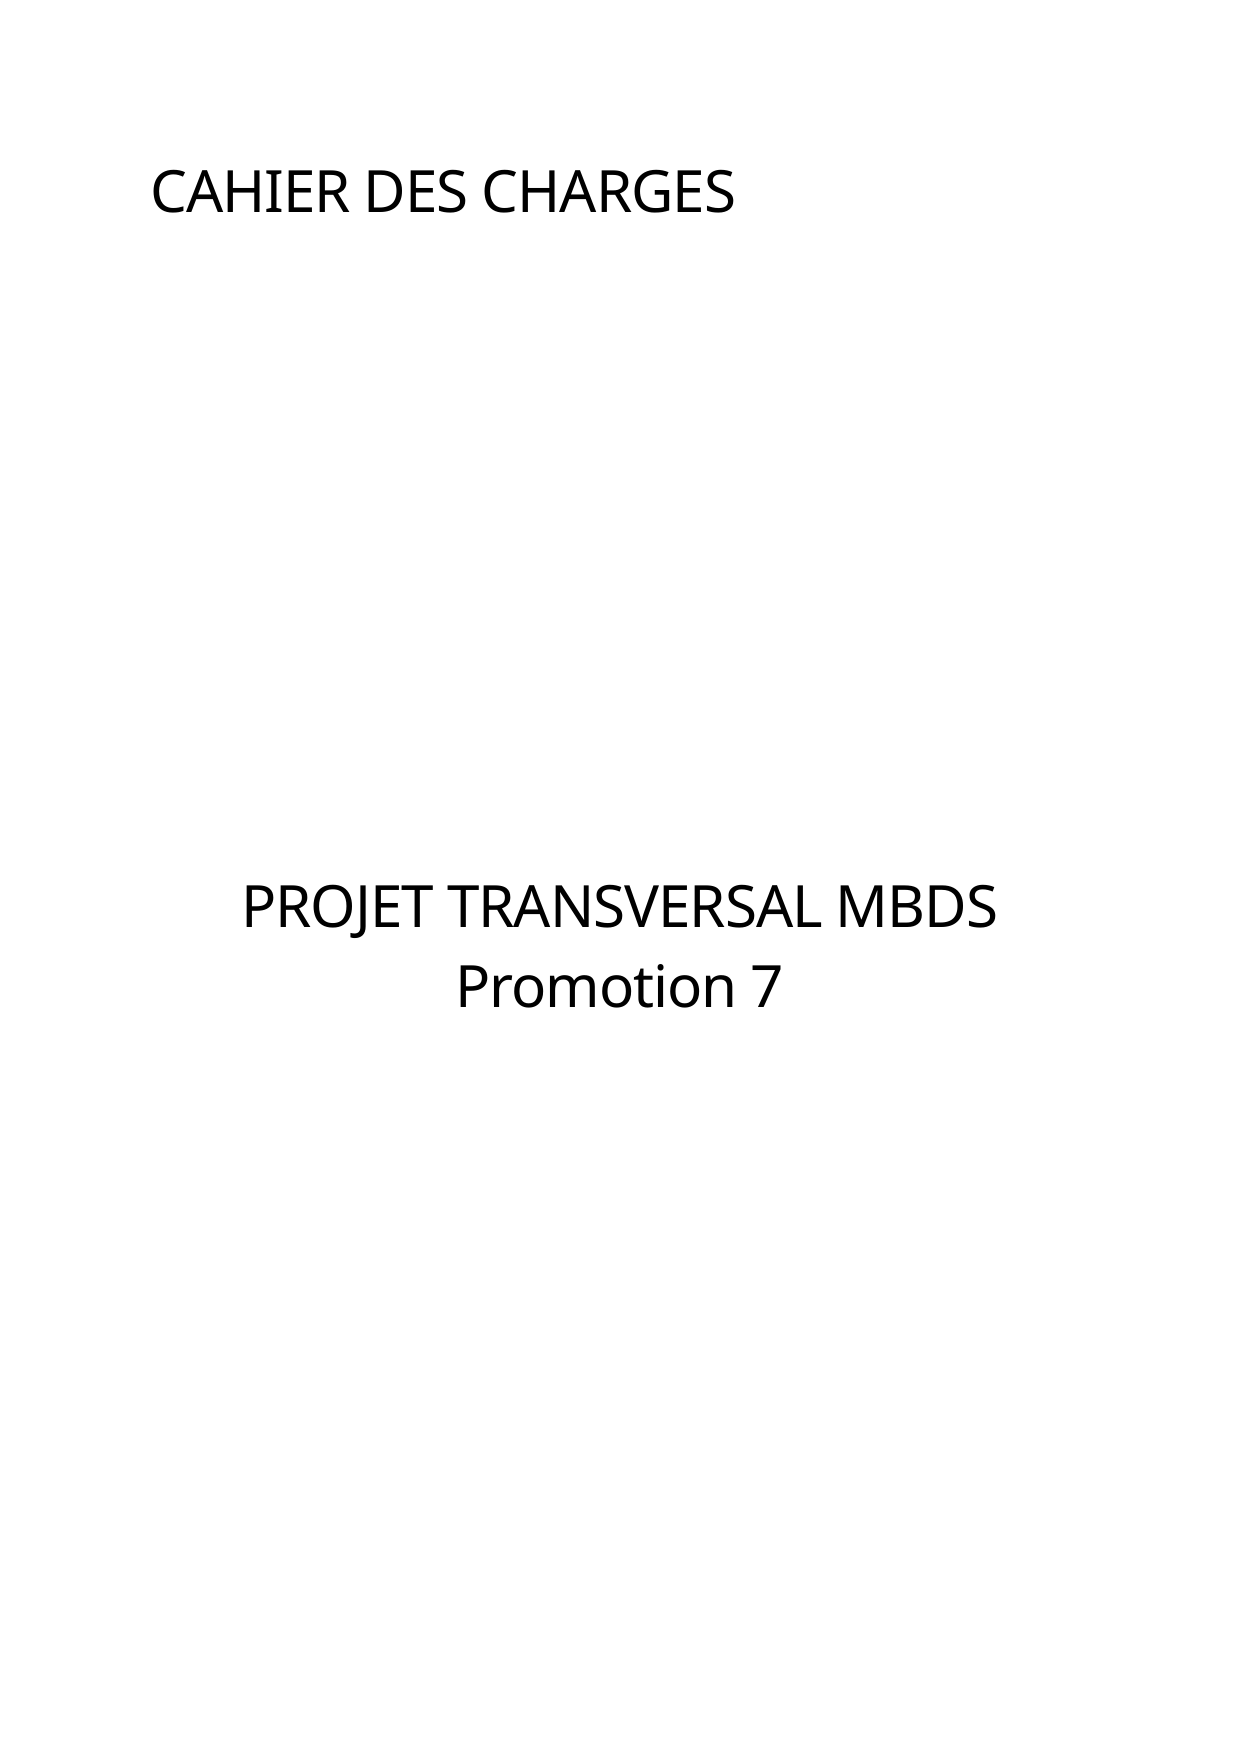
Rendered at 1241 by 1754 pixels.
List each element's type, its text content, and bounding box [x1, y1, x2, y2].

title PROJET TRANSVERSAL MBDS [150, 865, 1090, 945]
title CAHIER DES CHARGES [150, 150, 1090, 229]
title Promotion 7 [150, 945, 1090, 1024]
